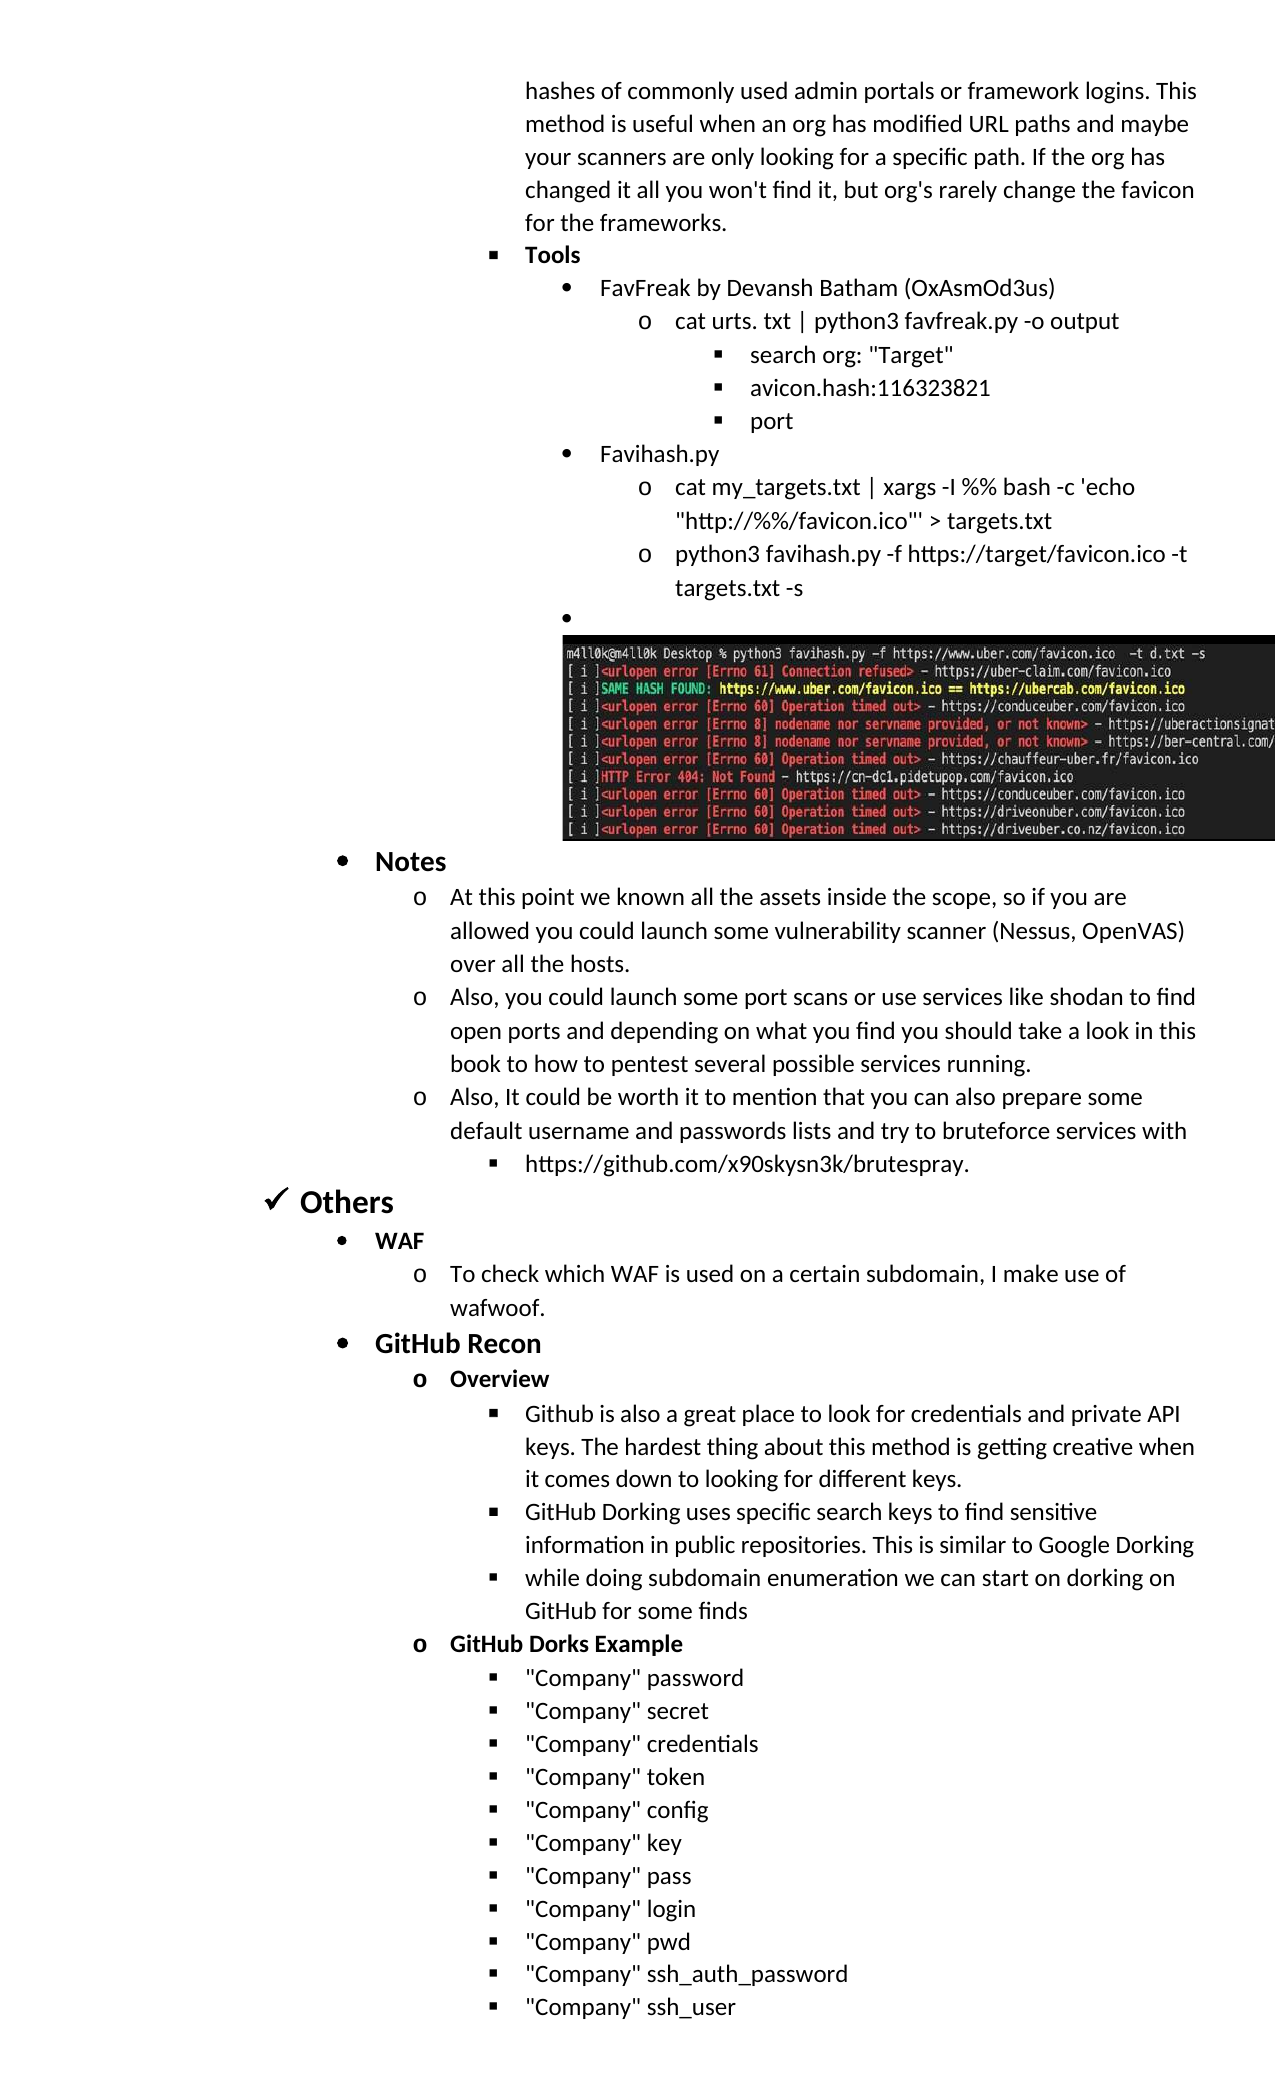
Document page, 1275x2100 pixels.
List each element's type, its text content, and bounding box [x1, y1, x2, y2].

list Overview [412, 1363, 1200, 1395]
list Others [262, 1181, 1200, 1222]
list To check which WAF is used on a certain subdomain, I make use of wafwoof. [412, 1258, 1200, 1323]
list "Company" ssh_user [487, 1992, 1200, 2022]
list "Company" token [487, 1761, 1200, 1792]
list GitHub Dorking uses specific search keys to find sensitive information in public repositories. This is similar to Google Dorking [487, 1496, 1200, 1560]
list https://github.com/x90skysn3k/brutespray. [487, 1148, 1200, 1179]
list FavFreak by Devansh Batham (OxAsmOd3us) [562, 272, 1200, 303]
list GitHub Recon [337, 1325, 1200, 1361]
list Github is also a great place to look for credentials and private API keys. The hardest thing about this method is getting creative when it comes down to looking for different keys. [487, 1398, 1200, 1494]
list Favihash.py [562, 438, 1200, 469]
list Also, It could be worth it to mention that you can also prepare some default username and passwords lists and try to bruteforce services with [412, 1081, 1200, 1146]
list "Company" ssh_auth_password [487, 1959, 1200, 1989]
list At this point we known all the assets inside the scope, so if you are allowed you could launch some vulnerability scanner (Nessus, OpenVAS) over all the hosts. [412, 881, 1200, 979]
list cat urts. txt | python3 favfreak.py -o output [637, 305, 1200, 337]
list Notes [337, 843, 1200, 878]
list "Company" credentials [487, 1728, 1200, 1759]
list search org: "Target" [712, 340, 1200, 370]
list Also, you could launch some port scans or use services like shodan to find open ports and depending on what you find you should take a look in this book to how to pentest several possible services running. [412, 981, 1200, 1079]
list Tools [487, 239, 1200, 270]
list "Company" pass [487, 1860, 1200, 1890]
list python3 favihash.py -f https://target/favicon.ico -t targets.txt -s [637, 538, 1200, 603]
list "Company" secret [487, 1695, 1200, 1726]
list avicon.hash:116323821 [712, 373, 1200, 403]
list while doing subdomain enumeration we can start on dorking on GitHub for some finds [487, 1562, 1200, 1626]
list "Company" config [487, 1794, 1200, 1824]
list "Company" key [487, 1827, 1200, 1857]
picture [562, 635, 1275, 841]
list cat my_targets.txt | xargs -I %% bash -c 'echo "http://%%/favicon.ico"' > targets.txt [637, 471, 1200, 536]
list WAF [337, 1225, 1200, 1256]
list "Company" password [487, 1662, 1200, 1693]
list "Company" pwd [487, 1926, 1200, 1956]
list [487, 75, 1200, 237]
list port [712, 406, 1200, 436]
list GitHub Dorks Example [412, 1628, 1200, 1660]
list "Company" login [487, 1893, 1200, 1923]
